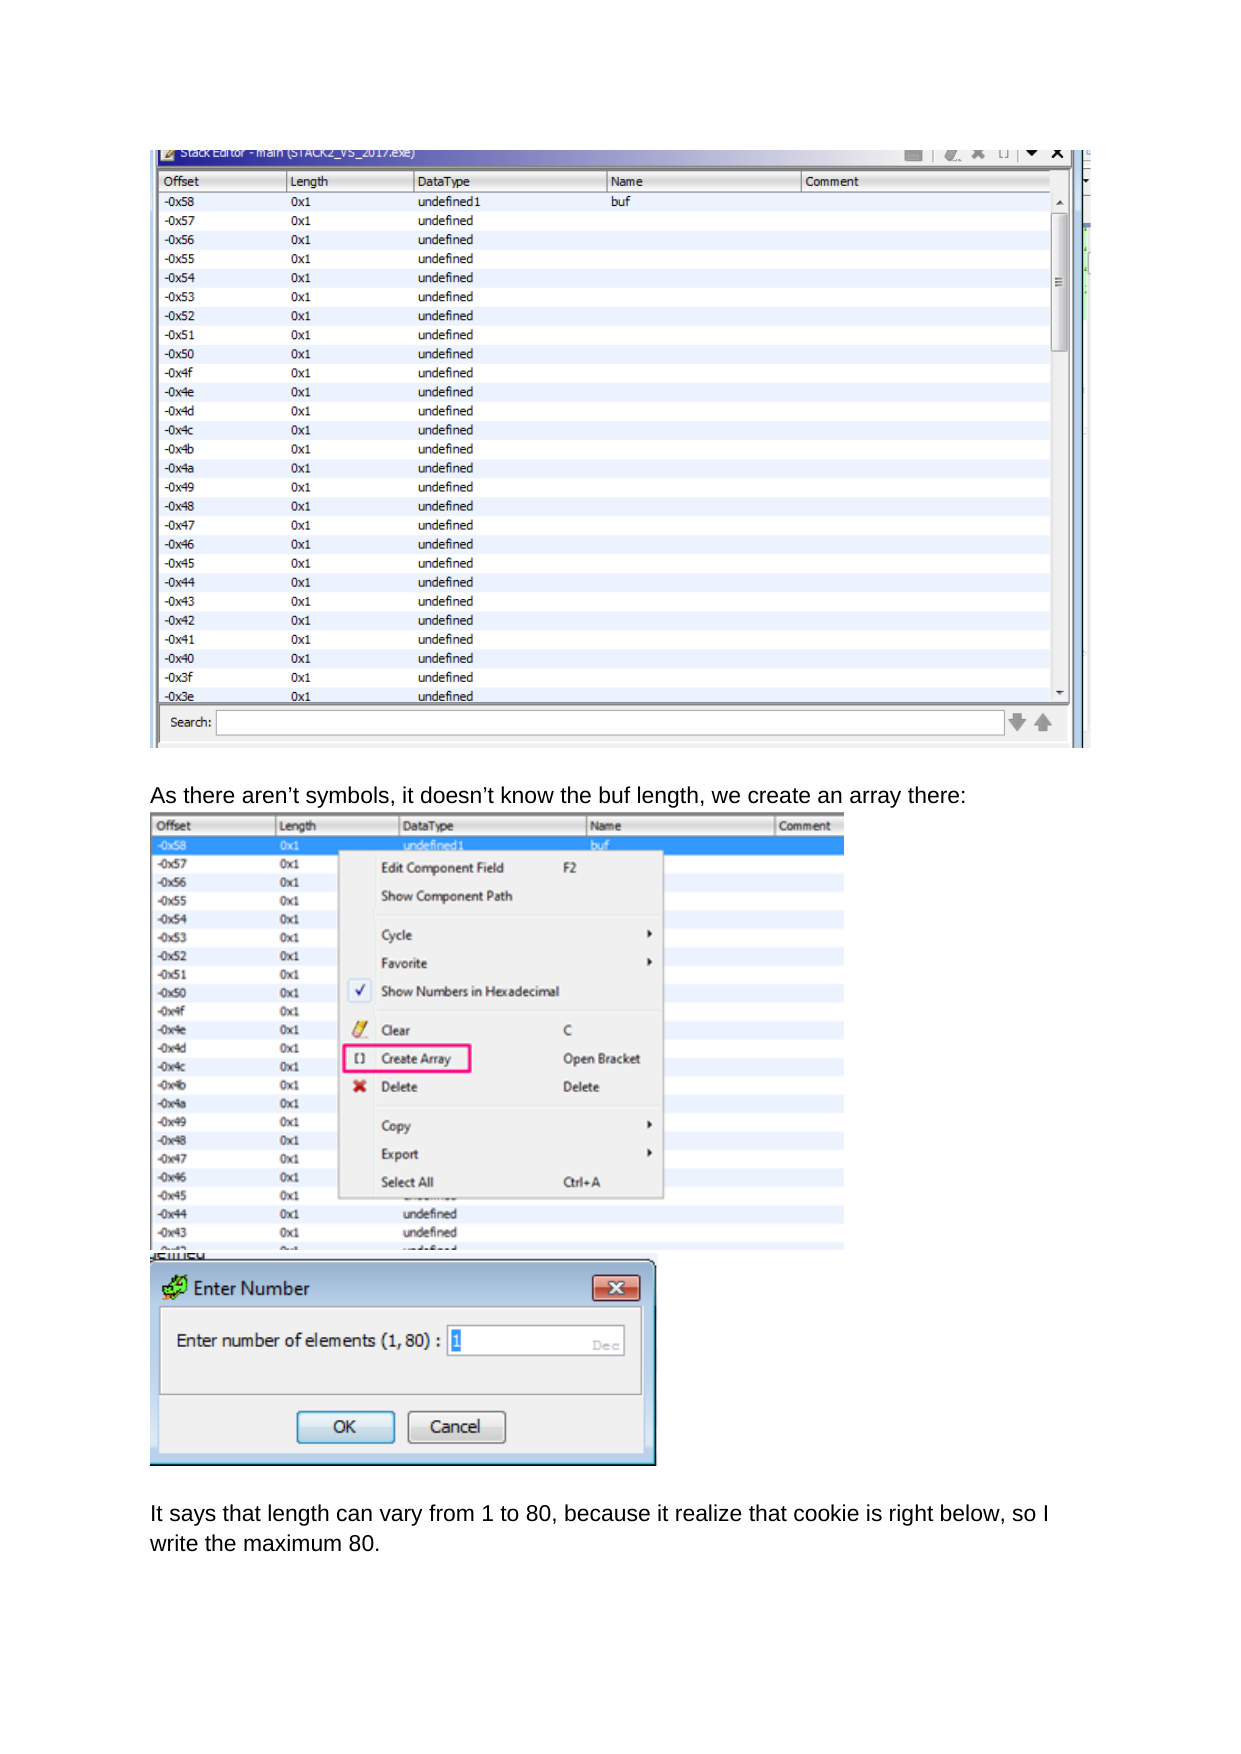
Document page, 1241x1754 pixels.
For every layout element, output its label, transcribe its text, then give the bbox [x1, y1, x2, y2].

picture [150, 812, 844, 1250]
picture [150, 150, 1091, 748]
text As there aren’t symbols, it doesn’t know the buf length, we create an array there: [150, 782, 1090, 808]
picture [150, 1253, 658, 1466]
text It says that length can vary from 1 to 80, because it realize that cookie is right below, so I write the maximum 80. [150, 1500, 1090, 1557]
